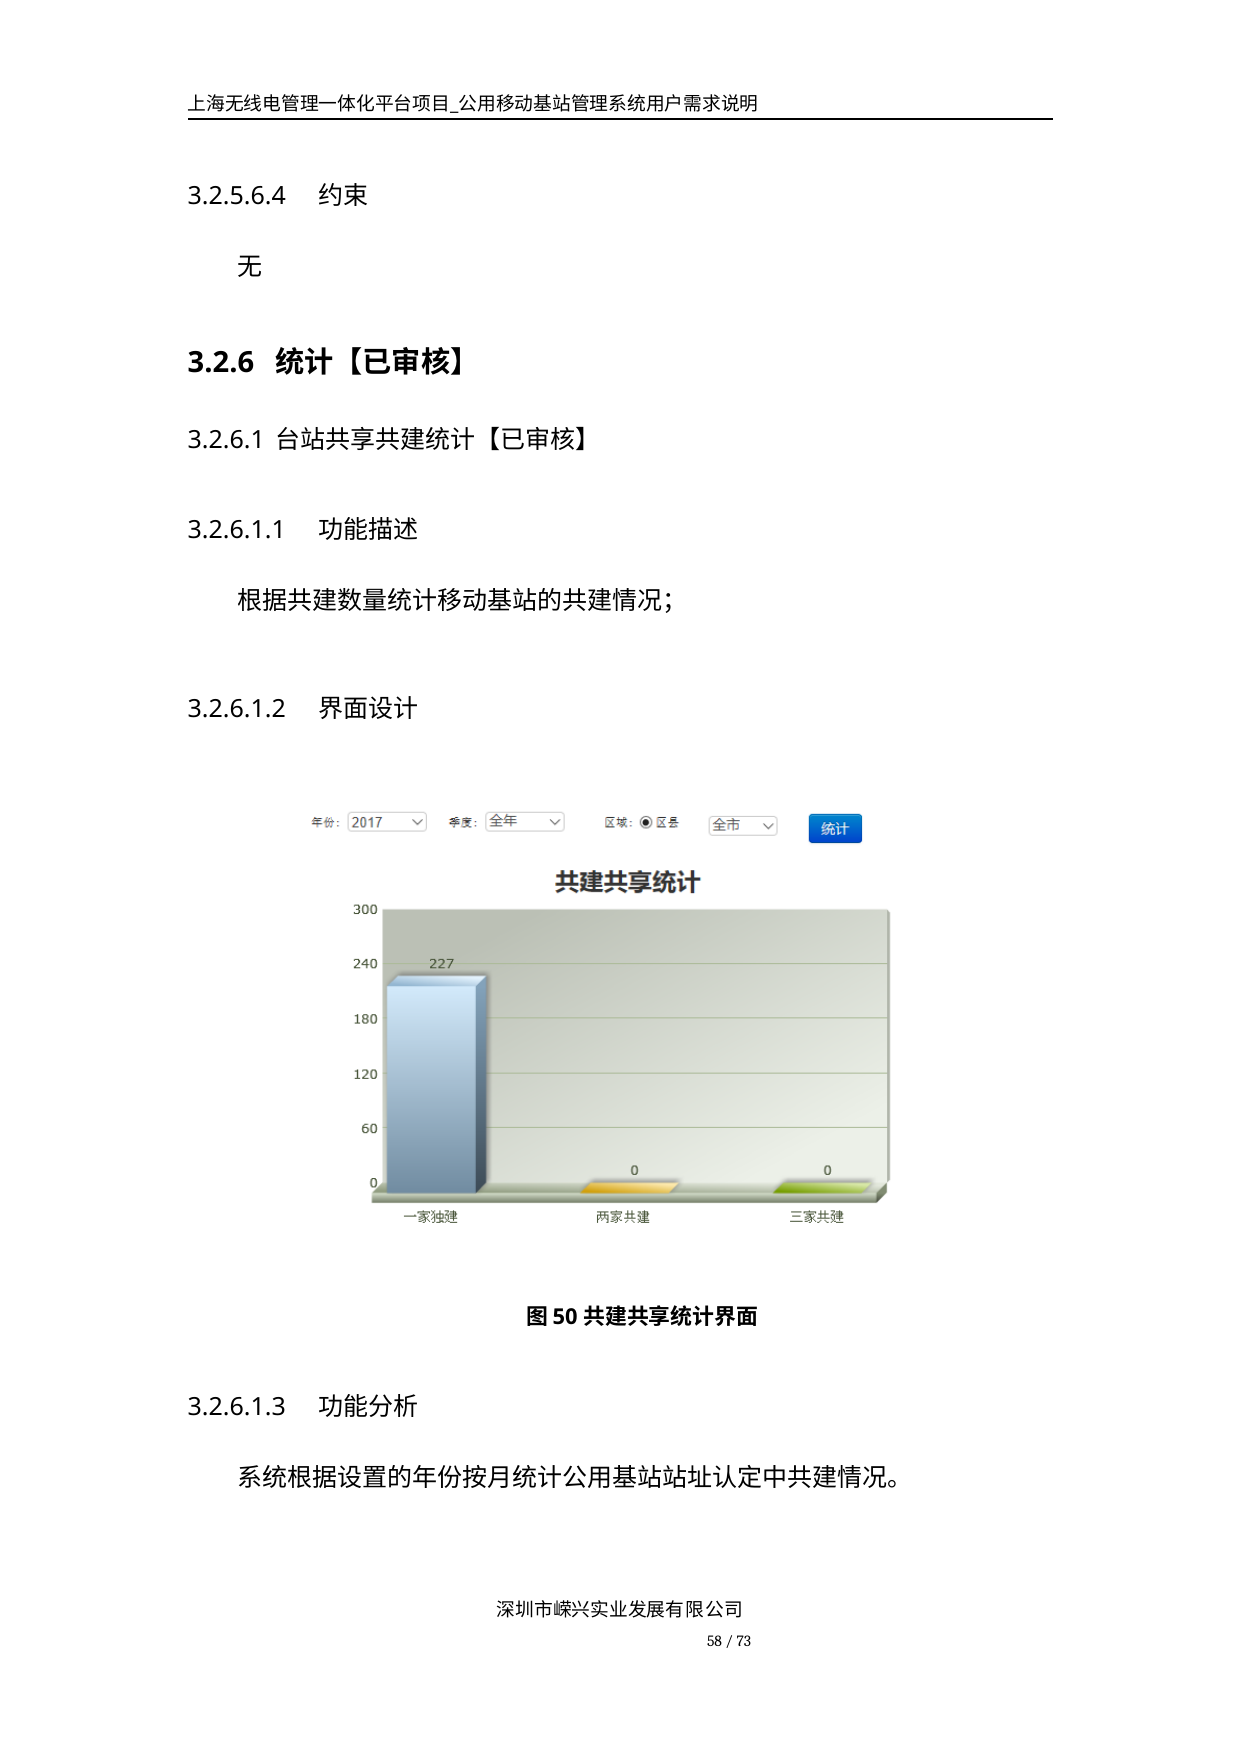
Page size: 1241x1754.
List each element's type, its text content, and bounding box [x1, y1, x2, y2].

subtitle 约束 [187, 161, 1053, 226]
text 系统根据设置的年份按月统计公用基站站址认定中共建情况。 [187, 1443, 1053, 1508]
text 根据共建数量统计移动基站的共建情况； [187, 566, 1053, 631]
text 图50 共建共享统计界面 [187, 1298, 1053, 1331]
text 无 [187, 232, 1053, 297]
subtitle 功能分析 [187, 1372, 1053, 1437]
subtitle 统计【已审核】 [187, 328, 1053, 393]
subtitle 界面设计 [187, 674, 1053, 739]
subtitle 台站共享共建统计【已审核】 [187, 405, 1053, 470]
subtitle 功能描述 [187, 495, 1053, 560]
picture [285, 745, 956, 1273]
